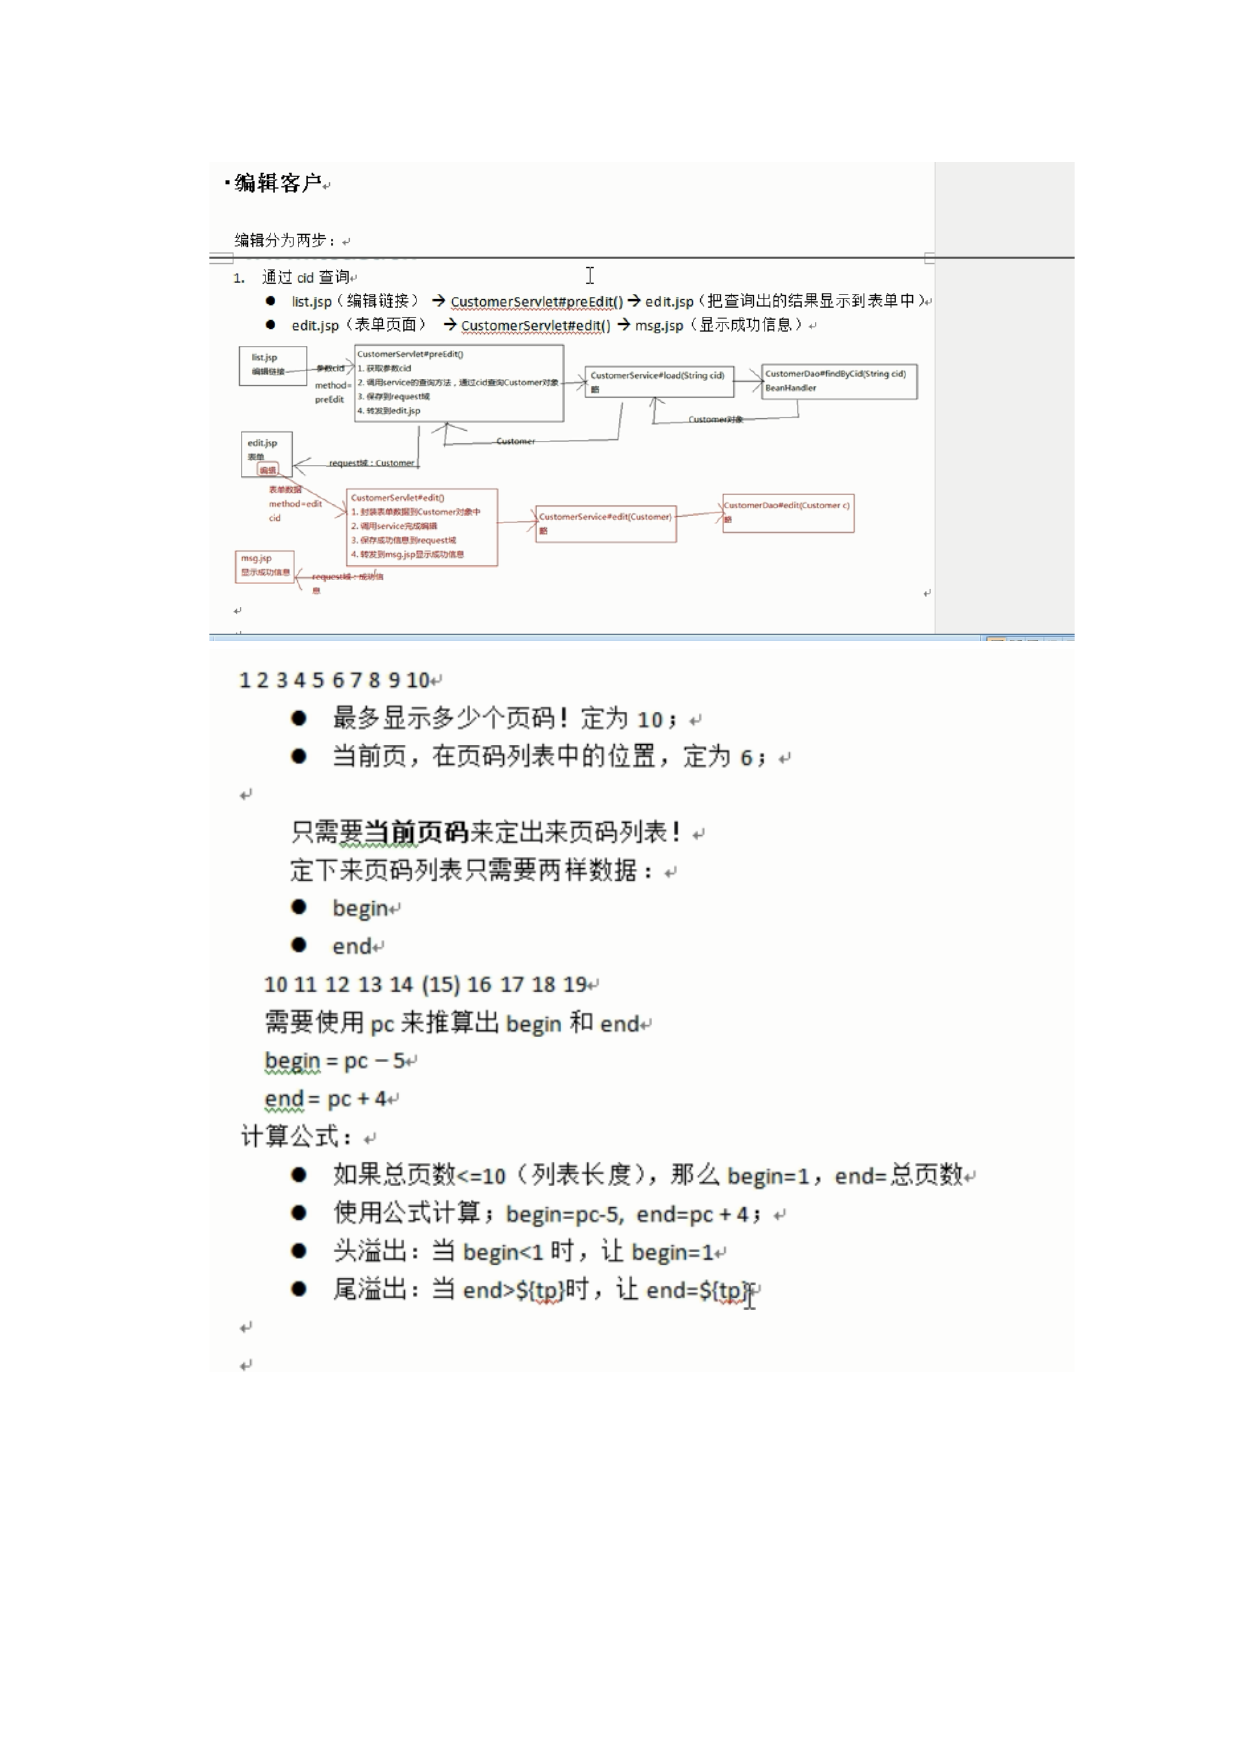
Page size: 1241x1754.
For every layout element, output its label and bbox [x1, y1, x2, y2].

picture [209, 649, 1075, 1372]
picture [209, 162, 1075, 641]
